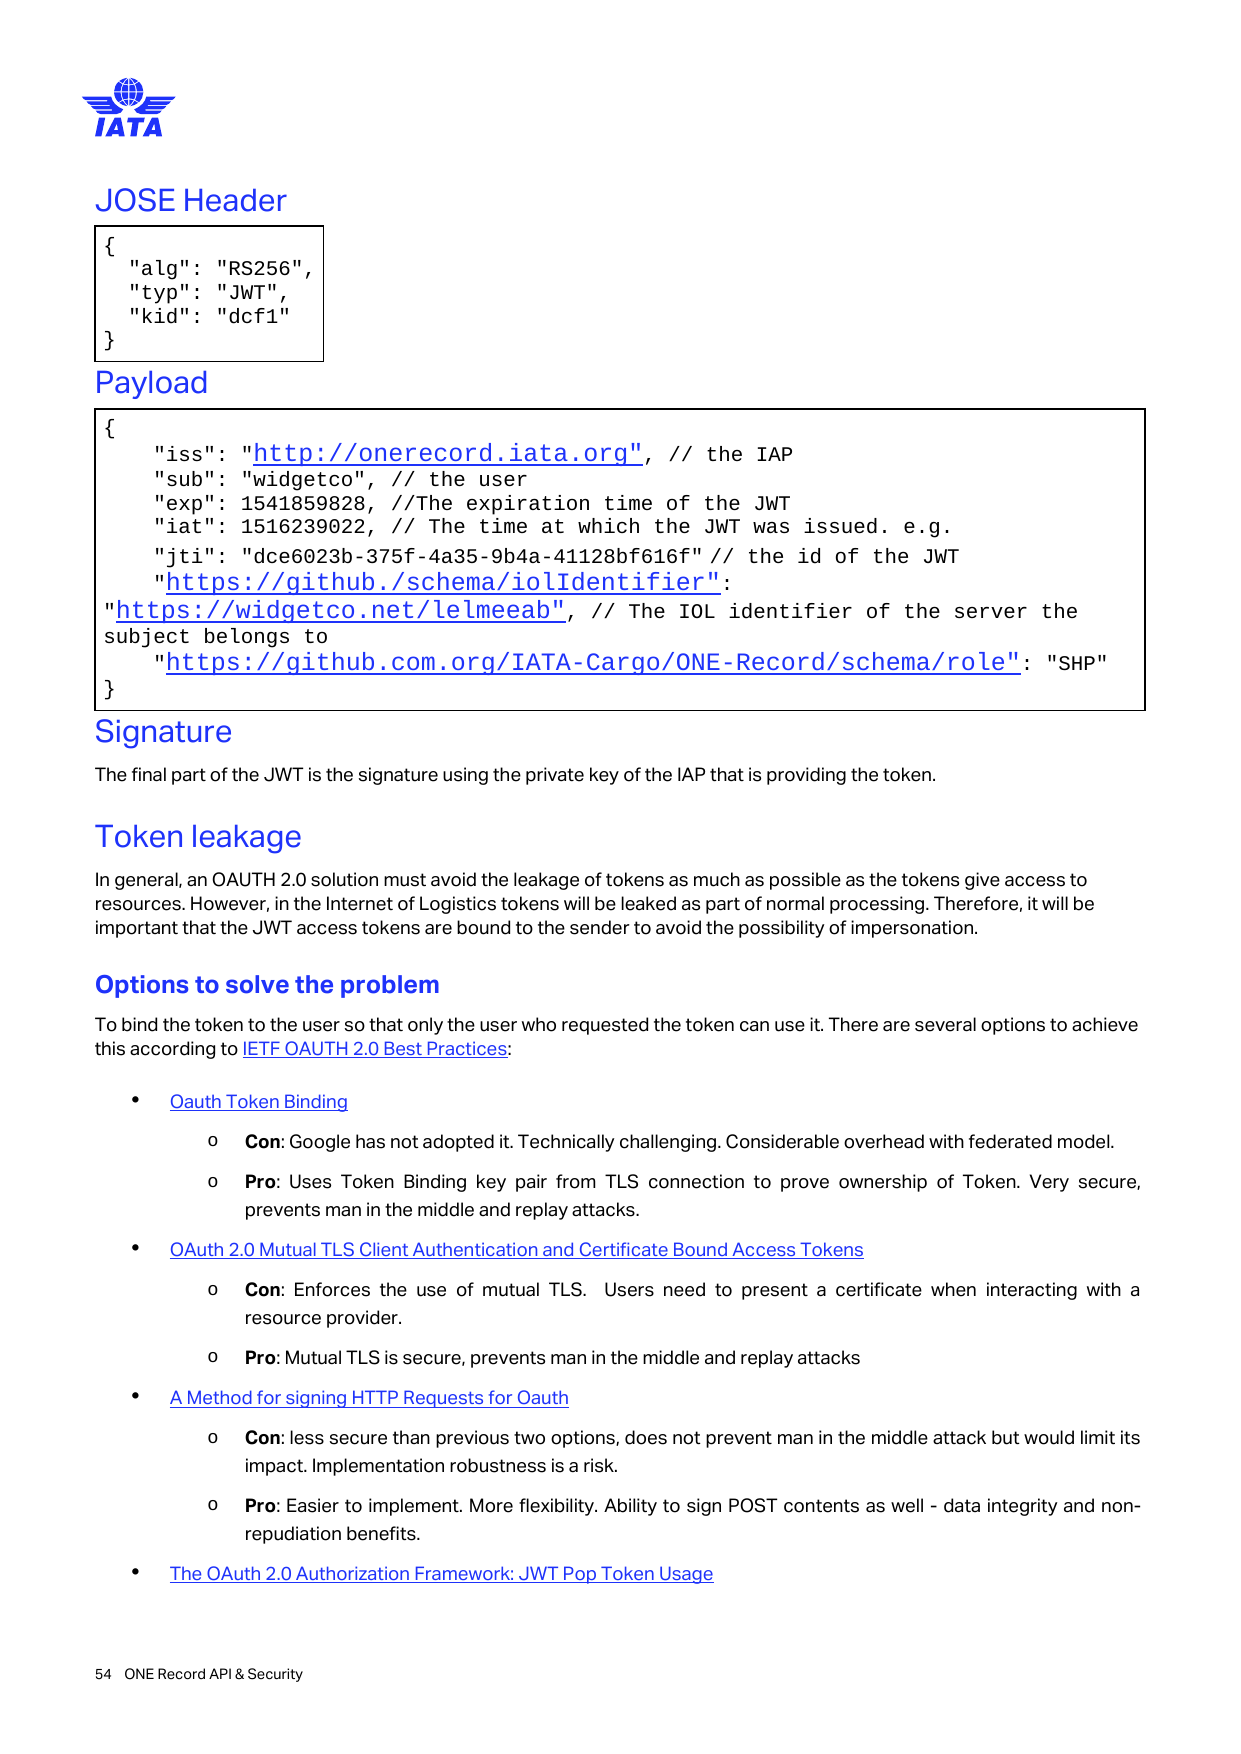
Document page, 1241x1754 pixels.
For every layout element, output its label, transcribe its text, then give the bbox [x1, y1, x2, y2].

text In general, an OAUTH 2.0 solution must avoid the leakage of tokens as much as possible as the tokens give access to resources. However, in the Internet of Logistics tokens will be leaked as part of normal processing. Therefore, it will be important that the JWT access tokens are bound to the sender to avoid the possibility of impersonation. [94, 868, 1146, 940]
list Pro: Mutual TLS is secure, prevents man in the middle and replay attacks [207, 1346, 1143, 1370]
list Con: Enforces the use of mutual TLS. Users need to present a certificate when interacting with a resource provider. [207, 1278, 1143, 1329]
table_header { "alg": "RS256", "typ": "JWT", "kid": "dcf1" } [96, 227, 323, 361]
list Pro: Easier to implement. More flexibility. Ability to sign POST contents as well - data integrity and non-repudiation benefits. [207, 1494, 1143, 1546]
list OAuth 2.0 Mutual TLS Client Authentication and Certificate Bound Access Tokens [132, 1238, 1143, 1262]
list Oauth Token Binding [132, 1090, 1143, 1114]
subtitle Signature [94, 711, 1146, 751]
list Con: less secure than previous two options, does not prevent man in the middle attack but would limit its impact. Implementation robustness is a risk. [207, 1426, 1143, 1478]
list The OAuth 2.0 Authorization Framework: JWT Pop Token Usage [132, 1562, 1143, 1586]
list Con: Google has not adopted it. Technically challenging. Considerable overhead with federated model. [207, 1130, 1143, 1154]
list Pro: Uses Token Binding key pair from TLS connection to prove ownership of Token. Very secure, prevents man in the middle and replay attacks. [207, 1170, 1143, 1222]
subtitle JOSE Header [94, 180, 1146, 219]
text The final part of the JWT is the signature using the private key of the IAP that is providing the token. [94, 763, 1146, 787]
table_header { "iss": "http://onerecord.iata.org", // the IAP "sub": "widgetco", // the user "exp": 1541859828, //The expiration time of the JWT "iat": 1516239022, // The time at which the JWT was issued. e.g. "jti": "dce6023b-375f-4a35-9b4a-41128bf616f" // the id of the JWT "https://github./schema/iolIdentifier": "https://widgetco.net/lelmeeab", // The IOL identifier of the server the subject belongs to "https://github.com.org/IATA-Cargo/ONE-Record/schema/role": "SHP" } [96, 410, 1144, 710]
subtitle Token leakage [94, 816, 1146, 855]
subtitle Payload [94, 362, 1146, 402]
subtitle Options to solve the problem [94, 969, 1146, 1000]
text To bind the token to the user so that only the user who requested the token can use it. There are several options to achieve this according to IETF OAUTH 2.0 Best Practices: [94, 1013, 1146, 1061]
list A Method for signing HTTP Requests for Oauth [132, 1386, 1143, 1410]
